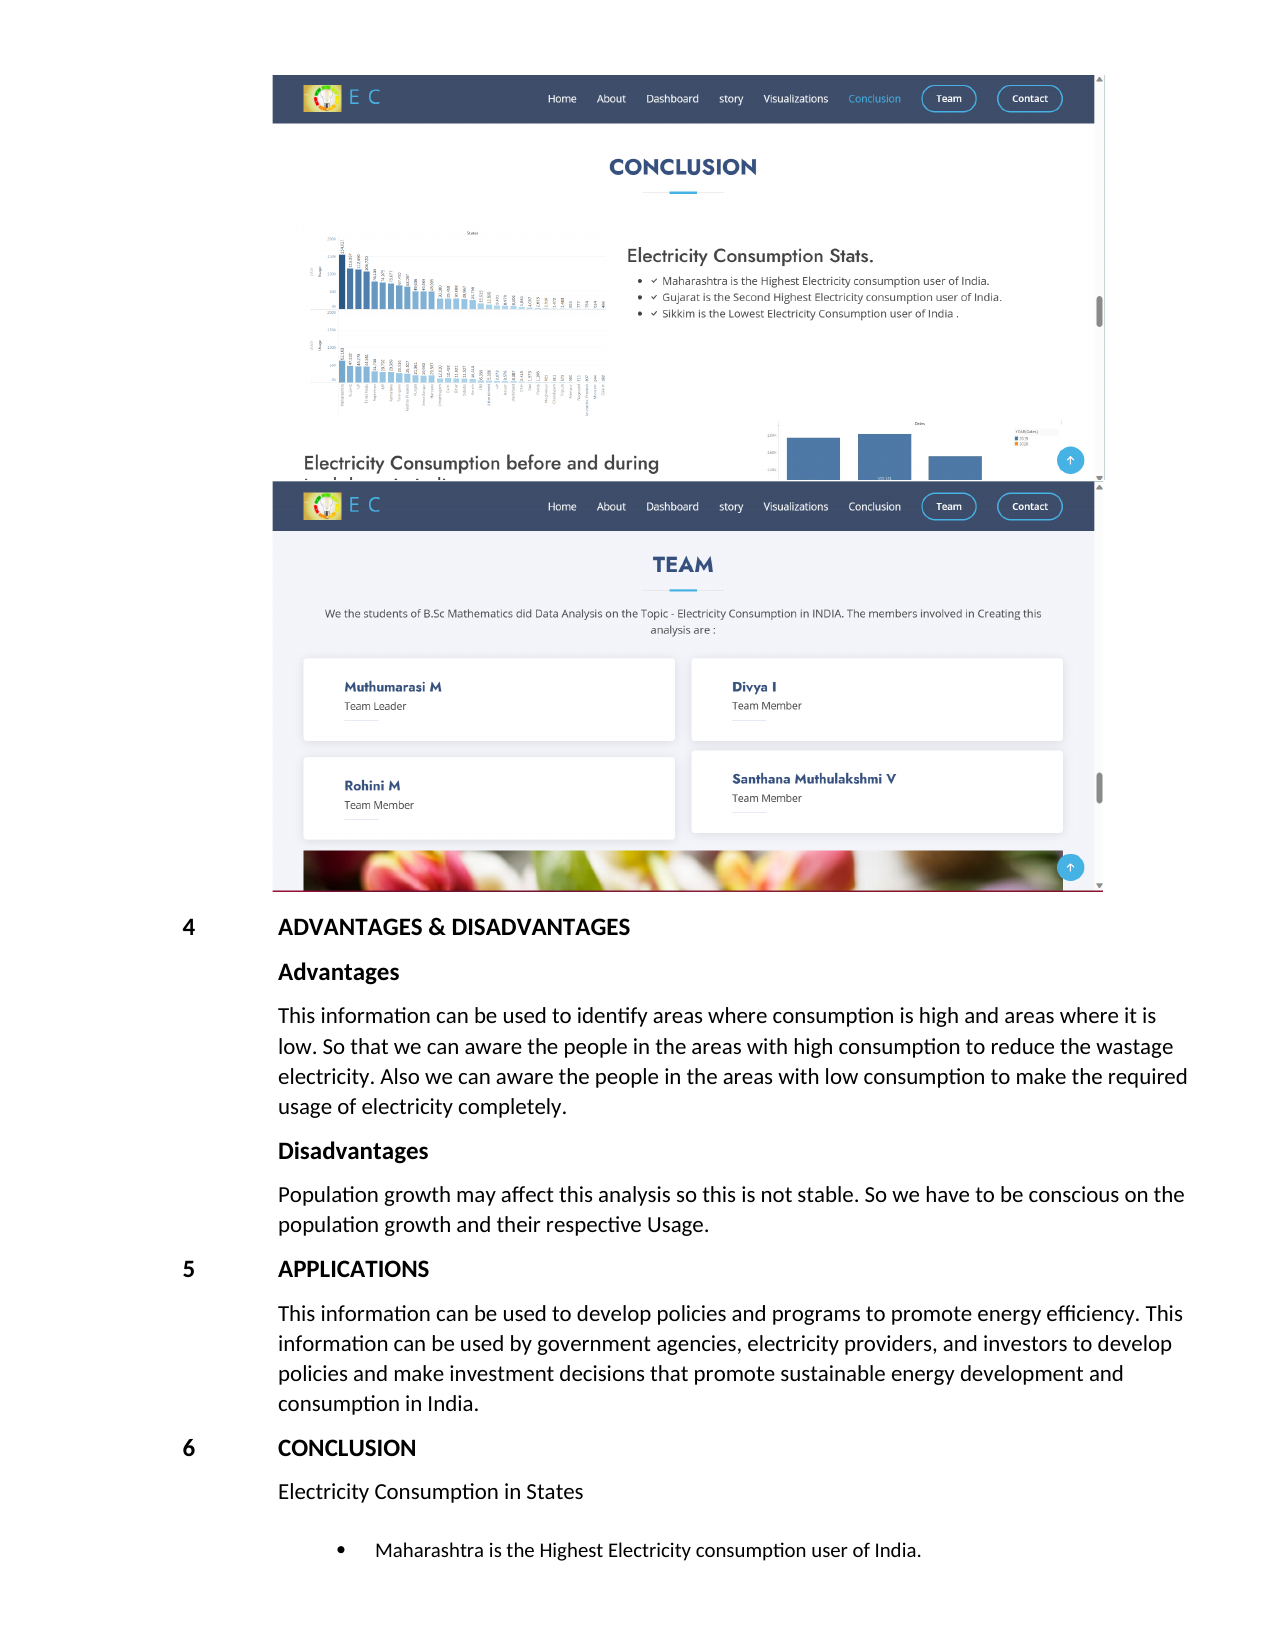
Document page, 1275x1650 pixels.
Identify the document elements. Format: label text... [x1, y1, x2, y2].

picture [272, 481, 1103, 892]
picture [272, 75, 1105, 480]
text This information can be used to develop policies and programs to promote energy efficiency. This information can be used by government agencies, electricity providers, and investors to develop policies and make investment decisions that promote sustainable energy development and consumption in India. [278, 1299, 1200, 1417]
list CONCLUSION [182, 1432, 1200, 1463]
text This information can be used to identify areas where consumption is high and areas where it is low. So that we can aware the people in the areas with high consumption to reduce the wastage electricity. Also we can aware the people in the areas with low consumption to make the required usage of electricity completely. [278, 1002, 1200, 1120]
text Electricity Consumption in States [278, 1477, 1200, 1506]
text Population growth may affect this analysis so this is not stable. So we have to be conscious on the population growth and their respective Usage. [278, 1180, 1200, 1239]
list APPLICATIONS [182, 1253, 1200, 1284]
list Maharashtra is the Highest Electricity consumption user of India. [337, 1537, 1200, 1562]
list ADVANTAGES & DISADVANTAGES [182, 911, 1200, 941]
text Disadvantages [278, 1135, 1200, 1166]
text Advantages [278, 956, 1200, 987]
